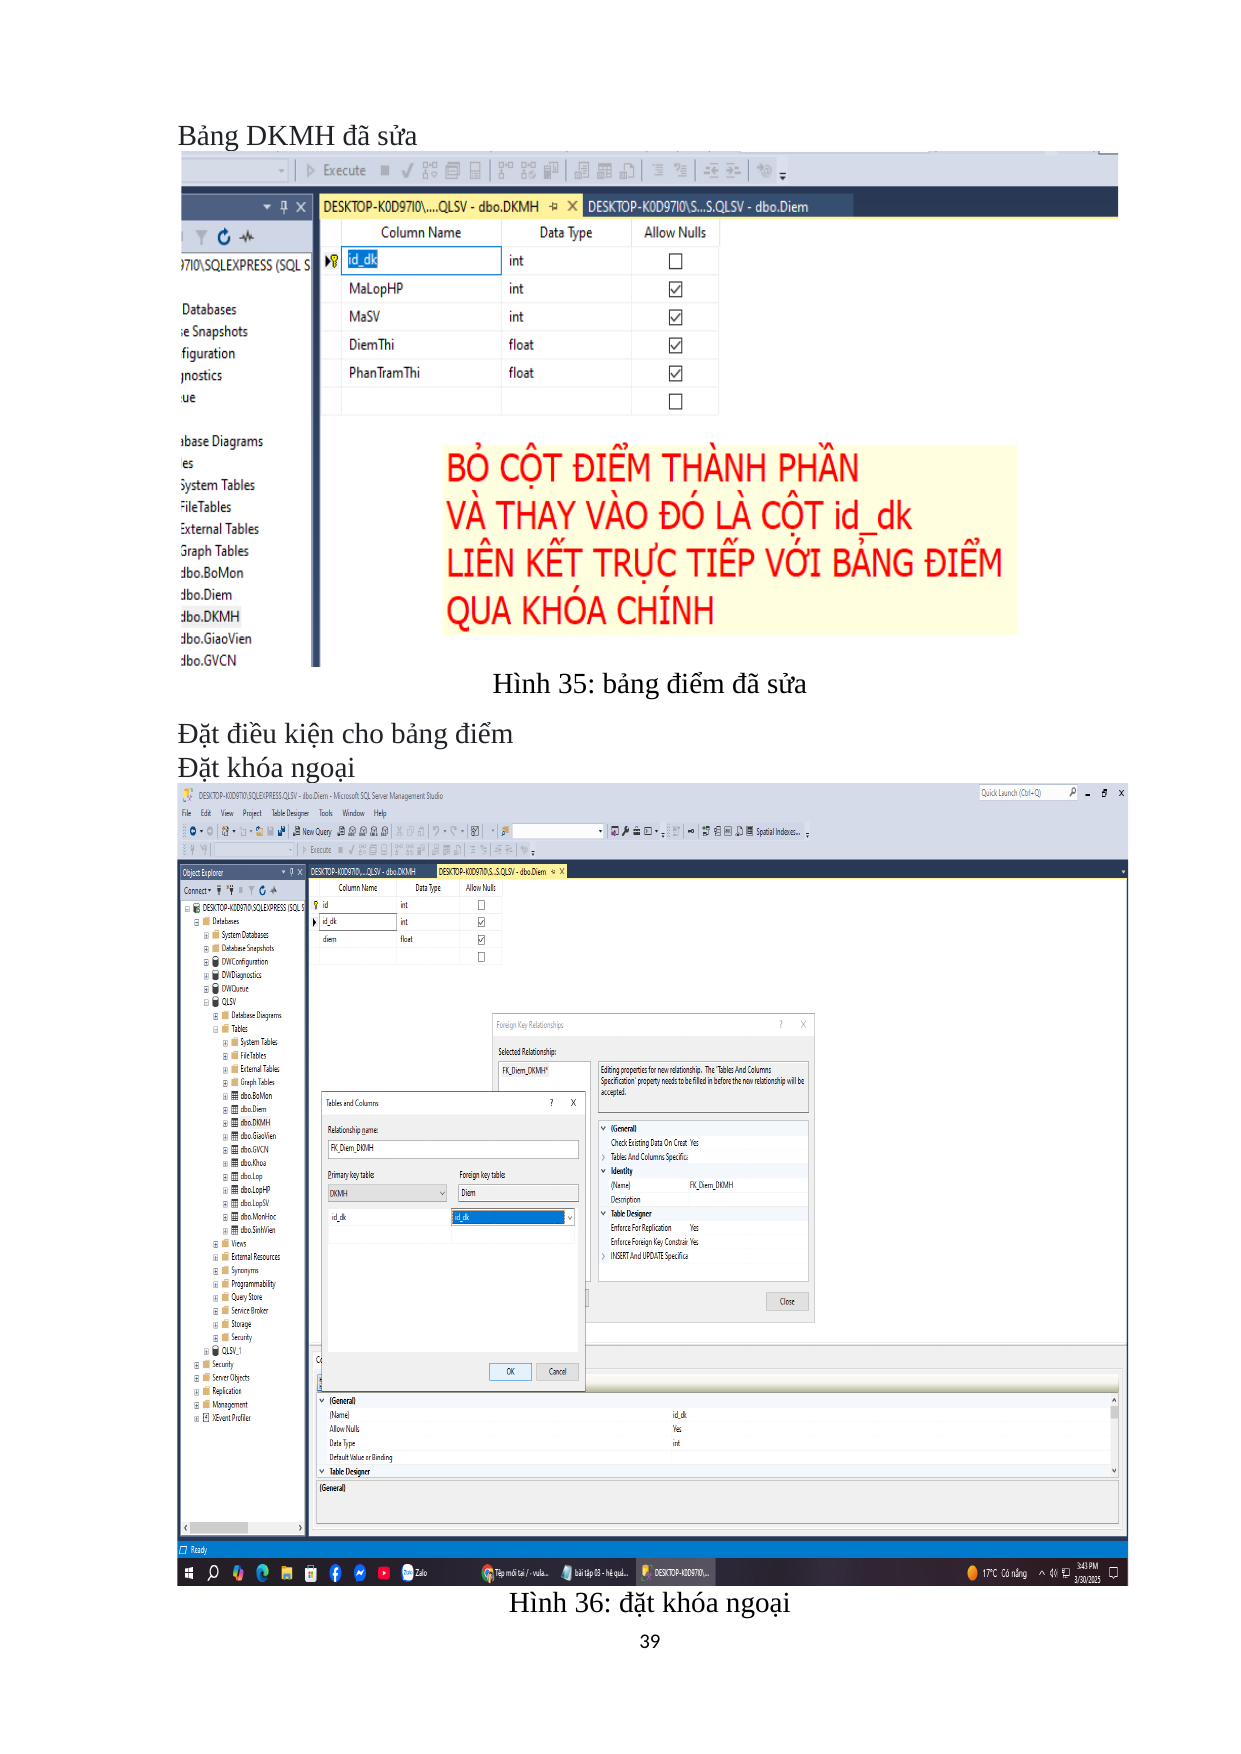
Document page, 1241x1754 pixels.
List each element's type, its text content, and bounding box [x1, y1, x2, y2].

text Hình 36: đặt khóa ngoại [177, 1586, 1122, 1619]
text Đặt khóa ngoại [177, 750, 1122, 783]
text Hình 35: bảng điểm đã sửa [177, 666, 1122, 700]
picture [177, 783, 1129, 1586]
text Bảng DKMH đã sửa [177, 118, 1122, 152]
picture [181, 151, 1119, 667]
text Đặt điều kiện cho bảng điểm [177, 717, 1122, 750]
